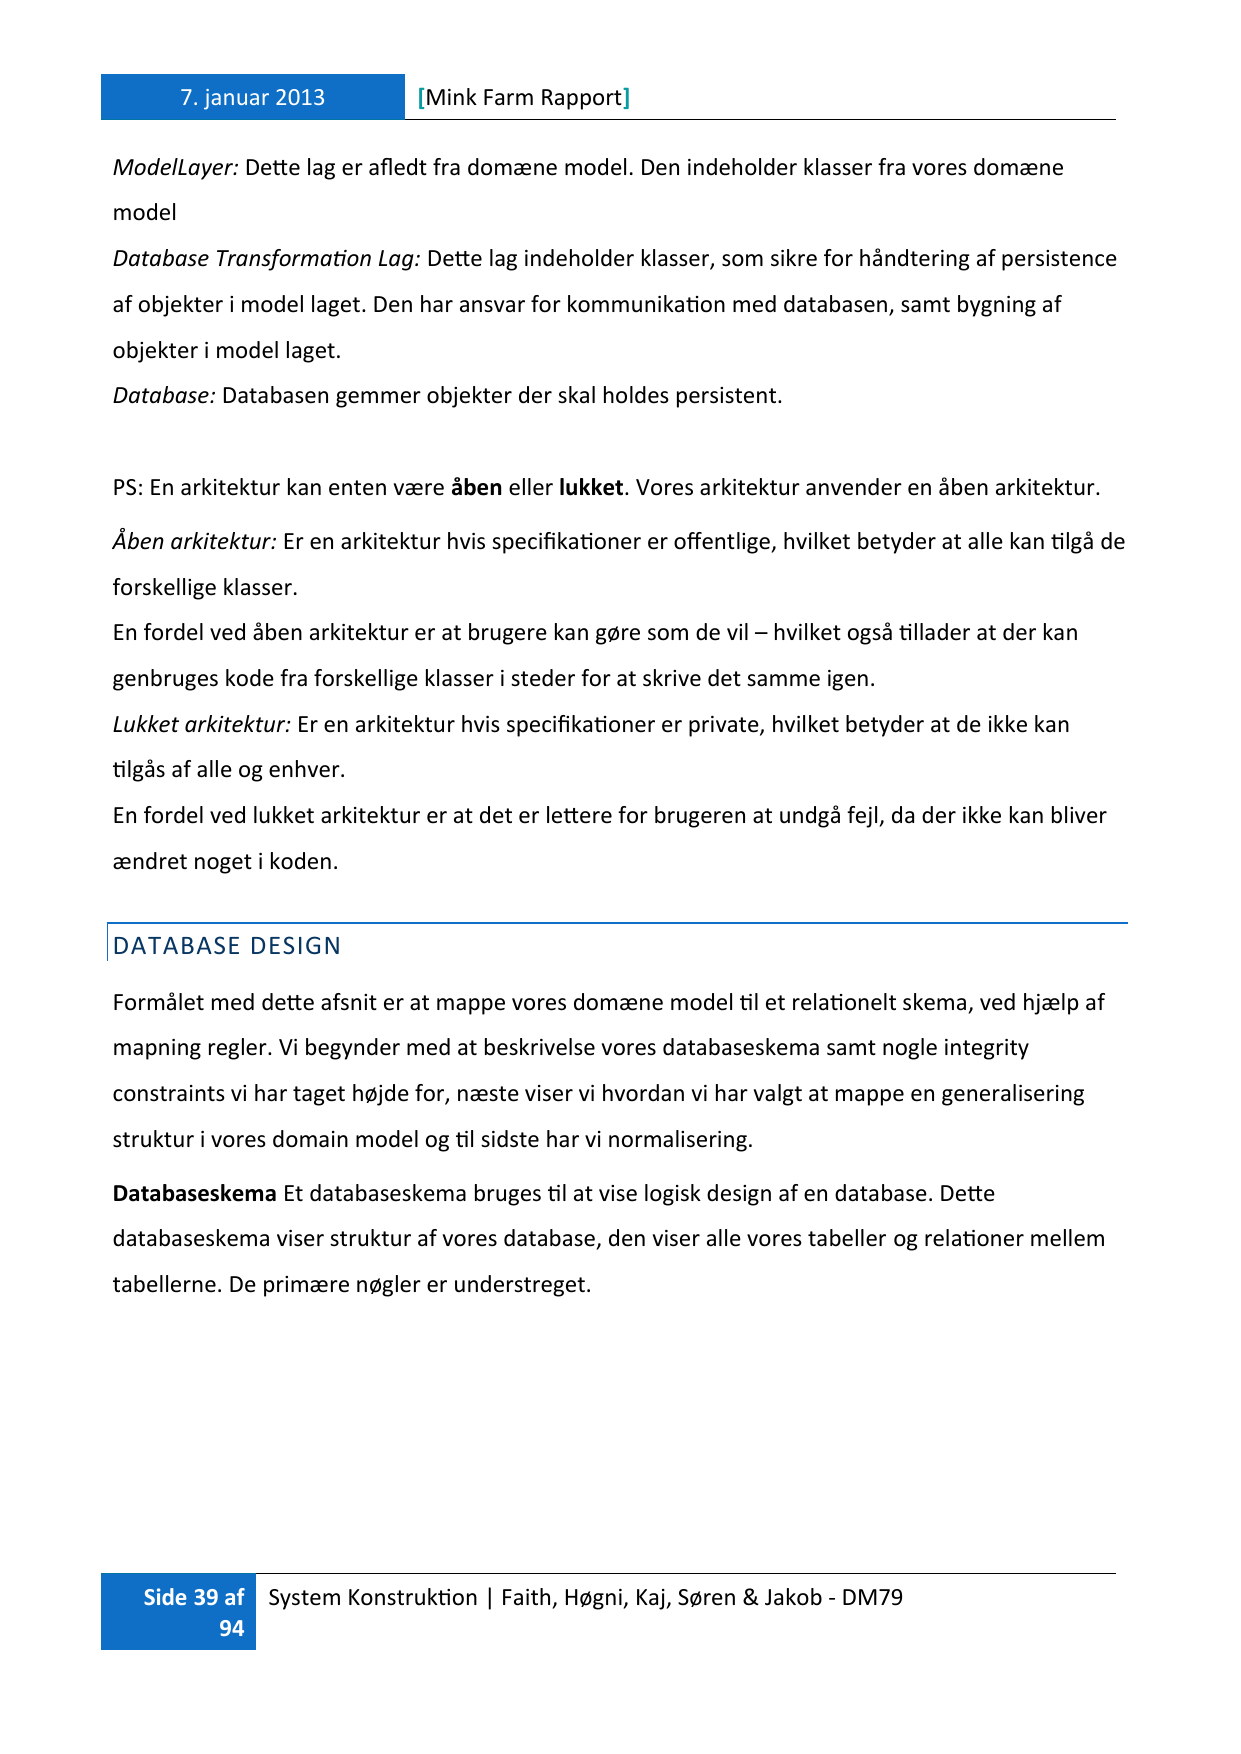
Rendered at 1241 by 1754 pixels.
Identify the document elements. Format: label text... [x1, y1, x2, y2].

text Åben arkitektur: Er en arkitektur hvis specifikationer er offentlige, hvilket betyder at alle kan tilgå de forskellige klasser. En fordel ved åben arkitektur er at brugere kan gøre som de vil – hvilket også tillader at der kan genbruges kode fra forskellige klasser i steder for at skrive det samme igen. Lukket arkitektur: Er en arkitektur hvis specifikationer er private, hvilket betyder at de ikke kan tilgås af alle og enhver. En fordel ved lukket arkitektur er at det er lettere for brugeren at undgå fejl, da der ikke kan bliver ændret noget i koden. [112, 525, 1128, 876]
text Database Transformation Lag: Dette lag indeholder klasser, som sikre for håndtering af persistence af objekter i model laget. Den har ansvar for kommunikation med databasen, samt bygning af objekter i model laget. [112, 242, 1128, 364]
text Databaseskema Et databaseskema bruges til at vise logisk design af en database. Dette databaseskema viser struktur af vores database, den viser alle vores tabeller og relationer mellem tabellerne. De primære nøgler er understreget. [112, 1177, 1128, 1299]
subtitle Database Design [108, 924, 1128, 961]
text ModelLayer: Dette lag er afledt fra domæne model. Den indeholder klasser fra vores domæne model [112, 151, 1128, 227]
text Formålet med dette afsnit er at mappe vores domæne model til et relationelt skema, ved hjælp af mapning regler. Vi begynder med at beskrivelse vores databaseskema samt nogle integrity constraints vi har taget højde for, næste viser vi hvordan vi har valgt at mappe en generalisering struktur i vores domain model og til sidste har vi normalisering. [112, 986, 1128, 1153]
text PS: En arkitektur kan enten være åben eller lukket. Vores arkitektur anvender en åben arkitektur. [112, 471, 1128, 501]
text Database: Databasen gemmer objekter der skal holdes persistent. [112, 379, 1128, 410]
